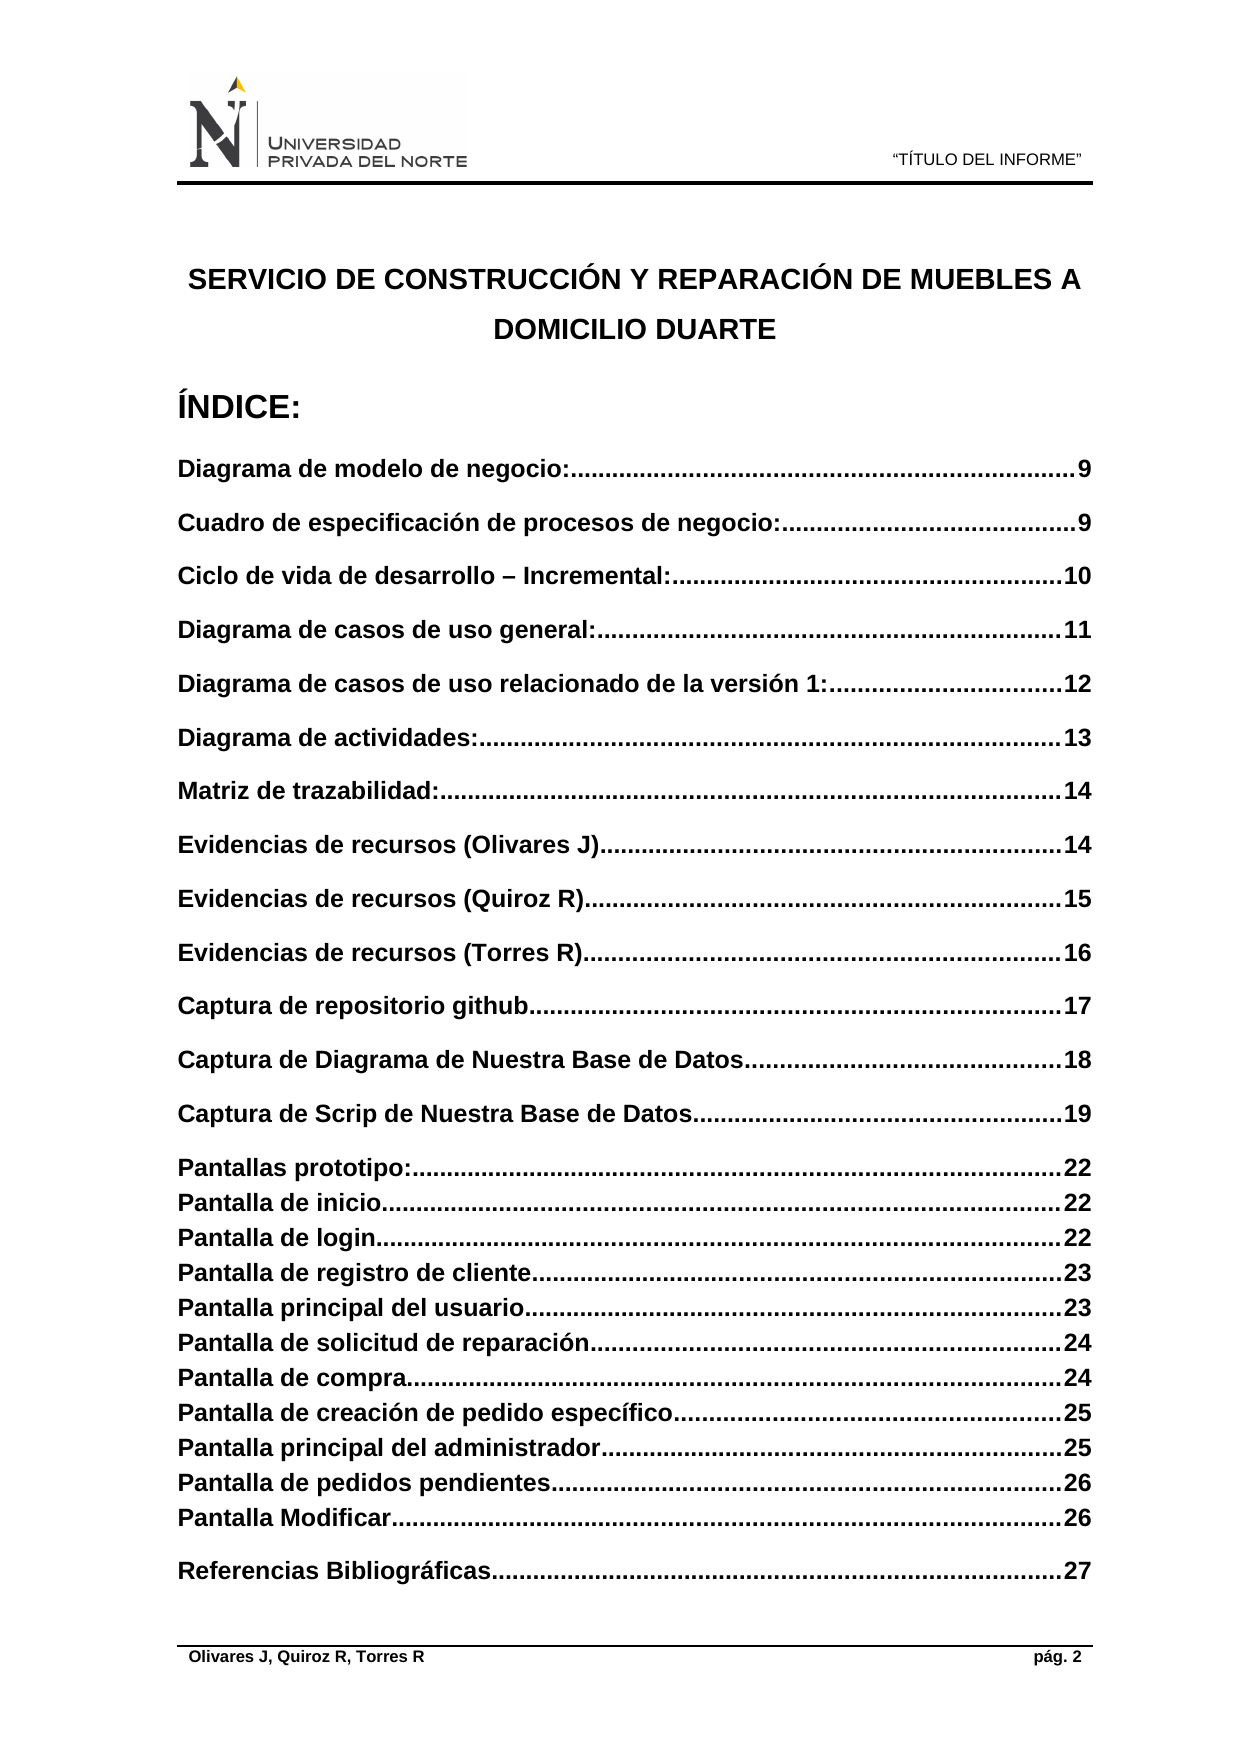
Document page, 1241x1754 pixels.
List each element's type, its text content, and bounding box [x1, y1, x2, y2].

picture [188, 73, 469, 169]
text SERVICIO DE CONSTRUCCIÓN Y REPARACIÓN DE MUEBLES A DOMICILIO DUARTE [177, 262, 1092, 346]
